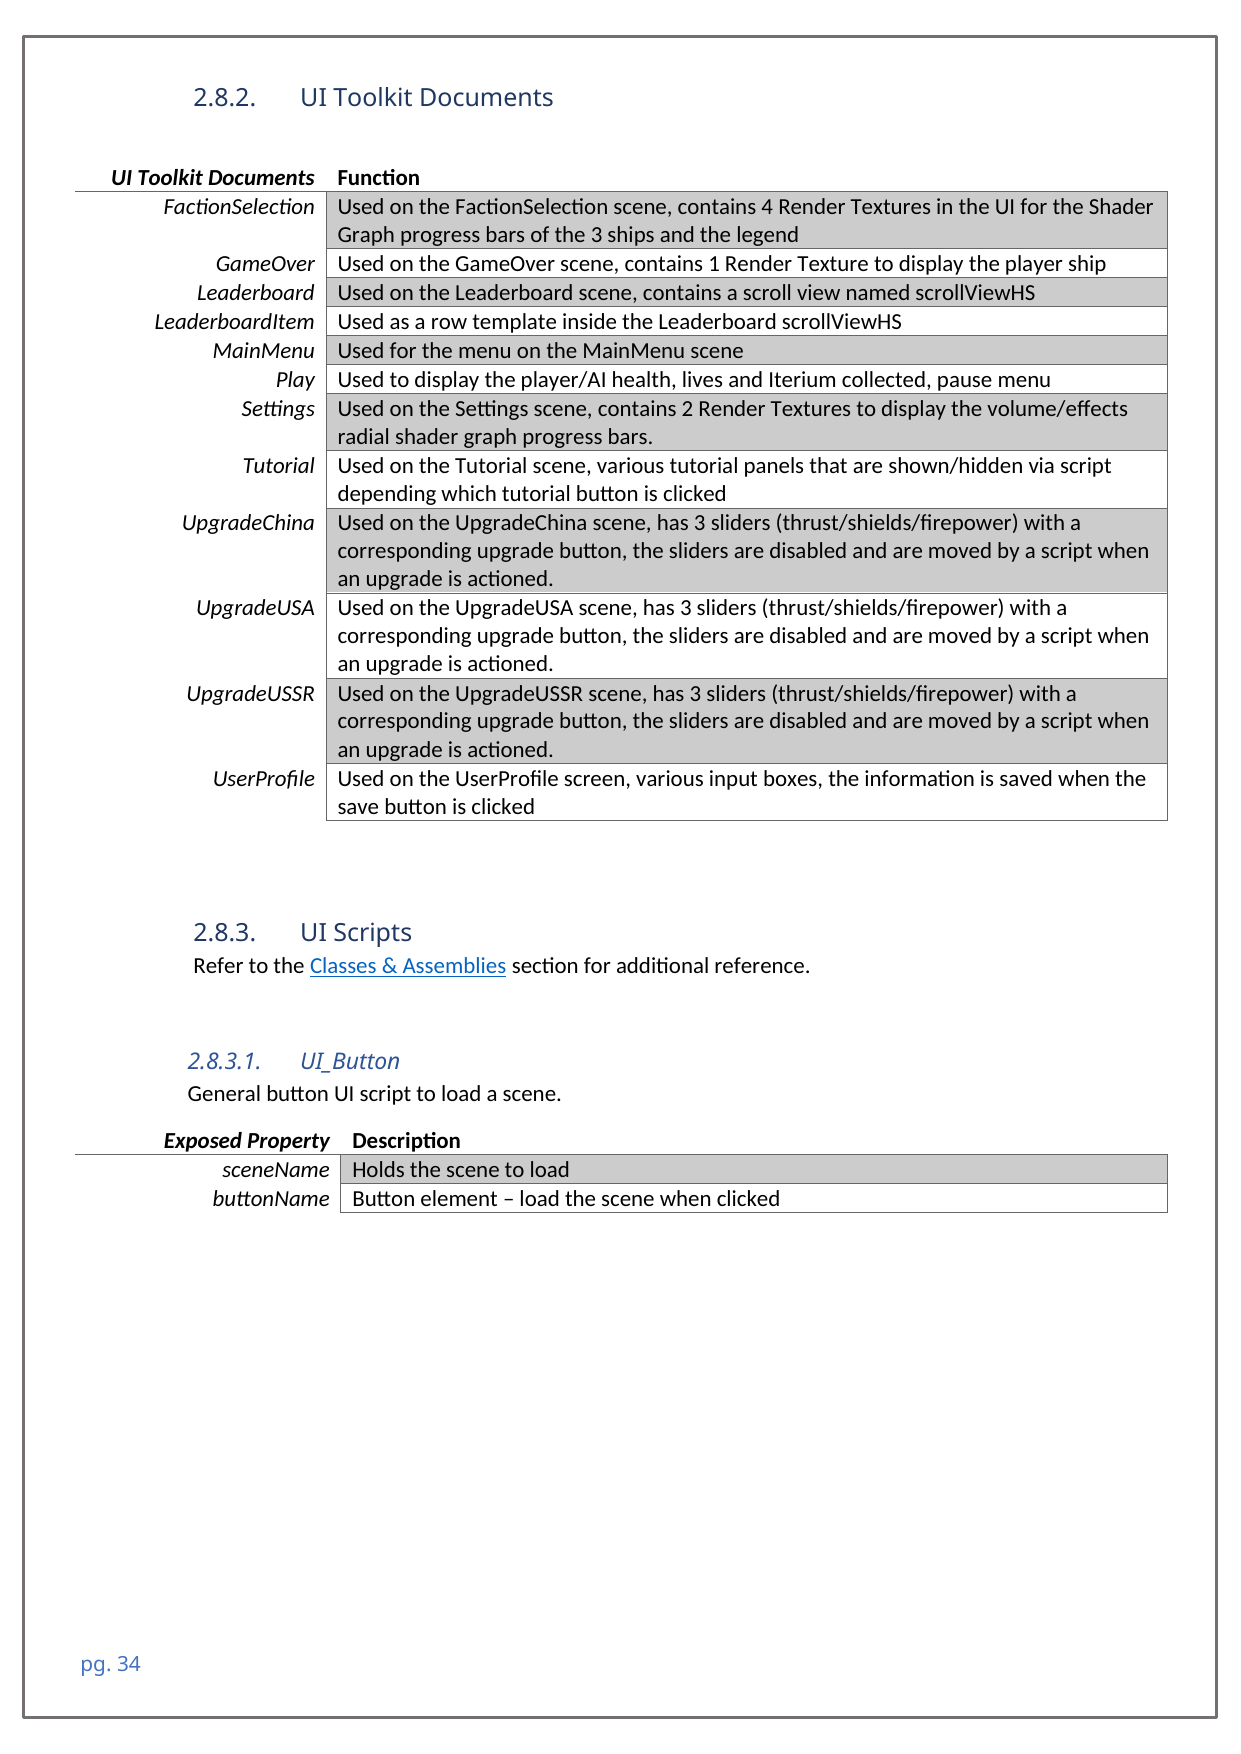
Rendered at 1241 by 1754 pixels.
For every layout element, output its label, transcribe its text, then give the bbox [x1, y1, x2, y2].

table_cell Used as a row template inside the Leaderboard scrollViewHS [327, 307, 1167, 335]
table_cell Used on the UserProfile screen, various input boxes, the information is saved when the save button is clicked [327, 764, 1167, 820]
table_cell UpgradeChina [75, 508, 326, 592]
table_cell Button element – load the scene when clicked [341, 1184, 1167, 1212]
table_cell Used on the UpgradeUSSR scene, has 3 sliders (thrust/shields/firepower) with a corresponding upgrade button, the sliders are disabled and are moved by a script when an upgrade is actioned. [327, 679, 1167, 763]
subtitle UI_Button [187, 1045, 1165, 1076]
table_cell Used on the Leaderboard scene, contains a scroll view named scrollViewHS [327, 278, 1167, 306]
table_cell Used on the FactionSelection scene, contains 4 Render Textures in the UI for the Shader Graph progress bars of the 3 ships and the legend [327, 192, 1167, 248]
table_cell GameOver [75, 248, 326, 277]
text Refer to the Classes & Assemblies section for additional reference. [193, 951, 1165, 979]
table_header Function [326, 163, 1168, 191]
table_cell LeaderboardItem [75, 306, 326, 335]
table_cell Settings [75, 393, 326, 450]
table_cell Used to display the player/AI health, lives and Iterium collected, pause menu [327, 365, 1167, 393]
table_cell Used on the UpgradeChina scene, has 3 sliders (thrust/shields/firepower) with a corresponding upgrade button, the sliders are disabled and are moved by a script when an upgrade is actioned. [327, 509, 1167, 592]
table_header Exposed Property [75, 1126, 341, 1154]
table_cell Leaderboard [75, 277, 326, 306]
table_cell UpgradeUSA [75, 593, 326, 678]
subtitle UI Scripts [193, 914, 1165, 949]
subtitle UI Toolkit Documents [193, 79, 1165, 113]
table_cell MainMenu [75, 335, 326, 364]
table_cell Used for the menu on the MainMenu scene [327, 336, 1167, 364]
table_cell Used on the GameOver scene, contains 1 Render Texture to display the player ship [327, 249, 1167, 277]
table_cell sceneName [75, 1155, 340, 1183]
table_cell UpgradeUSSR [75, 678, 326, 763]
table_cell Used on the UpgradeUSA scene, has 3 sliders (thrust/shields/firepower) with a corresponding upgrade button, the sliders are disabled and are moved by a script when an upgrade is actioned. [327, 594, 1167, 678]
table_cell buttonName [75, 1183, 340, 1212]
table_cell FactionSelection [75, 192, 326, 248]
table_header Description [341, 1126, 1168, 1154]
table_header UI Toolkit Documents [75, 163, 326, 191]
table_cell Holds the scene to load [341, 1155, 1167, 1183]
table_cell UserProfile [75, 763, 326, 820]
table_cell Play [75, 364, 326, 393]
table_cell Used on the Settings scene, contains 2 Render Textures to display the volume/effects radial shader graph progress bars. [327, 394, 1167, 450]
table_cell Tutorial [75, 450, 326, 507]
table_cell Used on the Tutorial scene, various tutorial panels that are shown/hidden via script depending which tutorial button is clicked [327, 451, 1167, 507]
text General button UI script to load a scene. [187, 1079, 1165, 1107]
